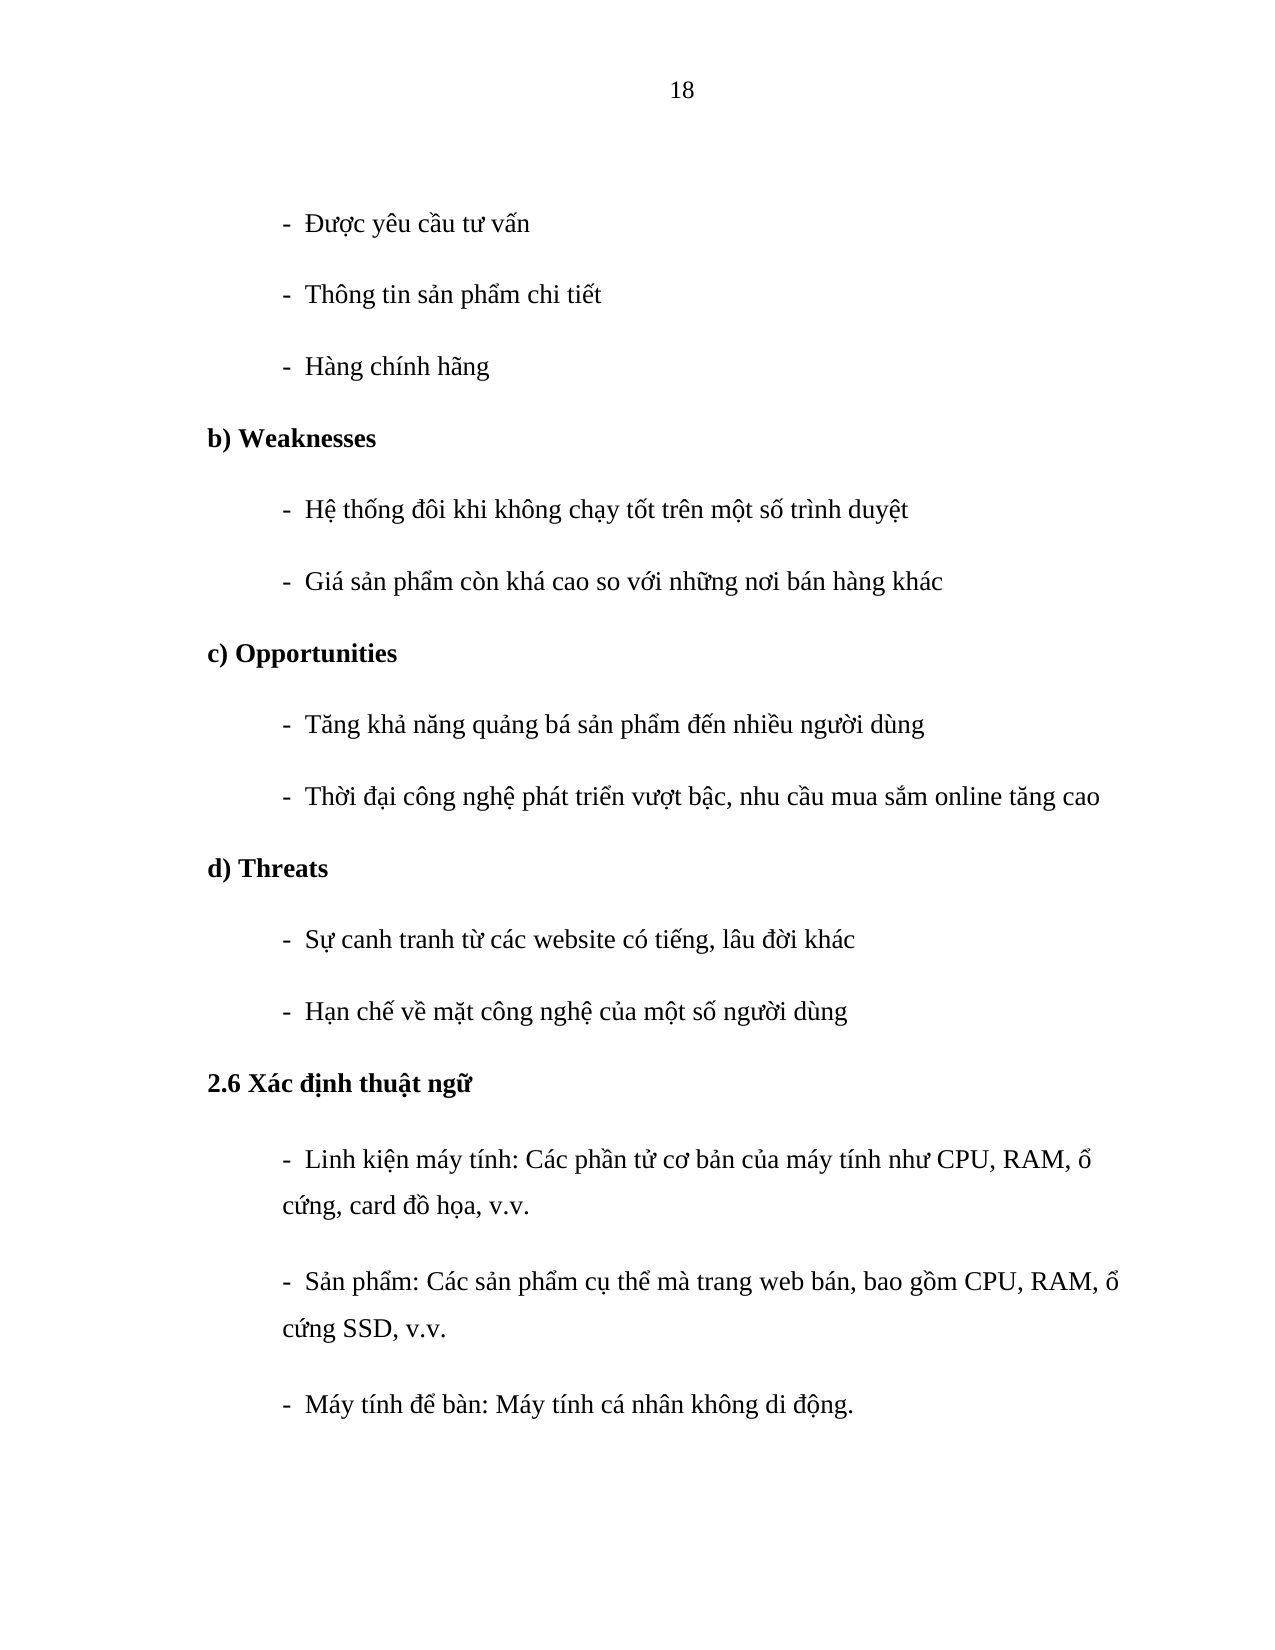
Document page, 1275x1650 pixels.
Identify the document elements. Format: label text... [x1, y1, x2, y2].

text d) Threats [207, 852, 1156, 883]
text - Thời đại công nghệ phát triển vượt bậc, nhu cầu mua sắm online tăng cao [282, 780, 1156, 811]
text - Sản phẩm: Các sản phẩm cụ thể mà trang web bán, bao gồm CPU, RAM, ổ cứng SSD, v.v. [282, 1265, 1156, 1343]
text - Tăng khả năng quảng bá sản phẩm đến nhiều người dùng [282, 709, 1156, 740]
text - Linh kiện máy tính: Các phần tử cơ bản của máy tính như CPU, RAM, ổ cứng, card đồ họa, v.v. [282, 1143, 1156, 1221]
text c) Opportunities [207, 637, 1156, 668]
text - Thông tin sản phẩm chi tiết [282, 279, 1156, 310]
text - Sự canh tranh từ các website có tiếng, lâu đời khác [282, 924, 1156, 955]
text - Máy tính để bàn: Máy tính cá nhân không di động. [282, 1388, 1156, 1419]
text - Hàng chính hãng [282, 350, 1156, 381]
text - Hệ thống đôi khi không chạy tốt trên một số trình duyệt [282, 494, 1156, 525]
text b) Weaknesses [207, 422, 1156, 453]
text - Được yêu cầu tư vấn [282, 207, 1156, 238]
text 2.6 Xác định thuật ngữ [207, 1067, 1156, 1098]
text - Giá sản phẩm còn khá cao so với những nơi bán hàng khác [282, 565, 1156, 596]
text - Hạn chế về mặt công nghệ của một số người dùng [282, 995, 1156, 1026]
